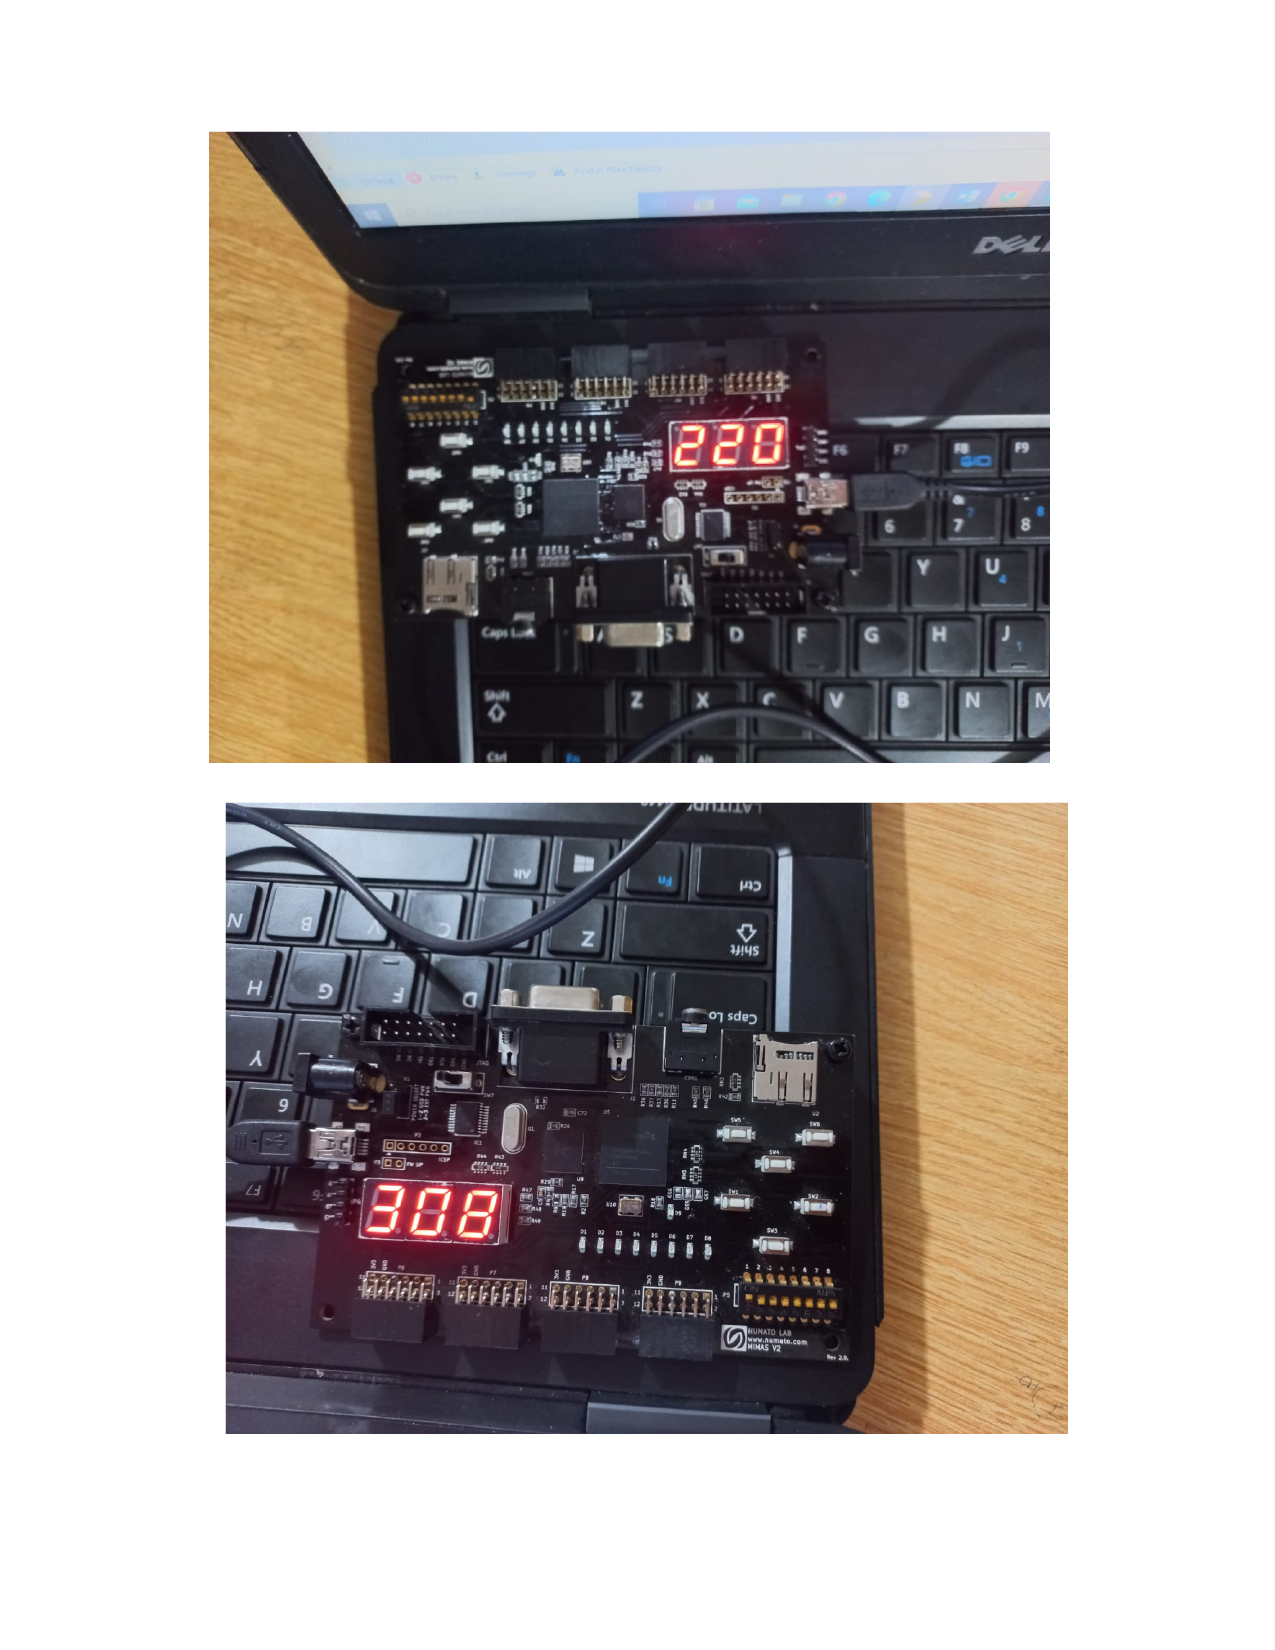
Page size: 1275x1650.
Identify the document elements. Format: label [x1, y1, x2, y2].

picture [227, 803, 1067, 1434]
picture [210, 132, 1049, 763]
